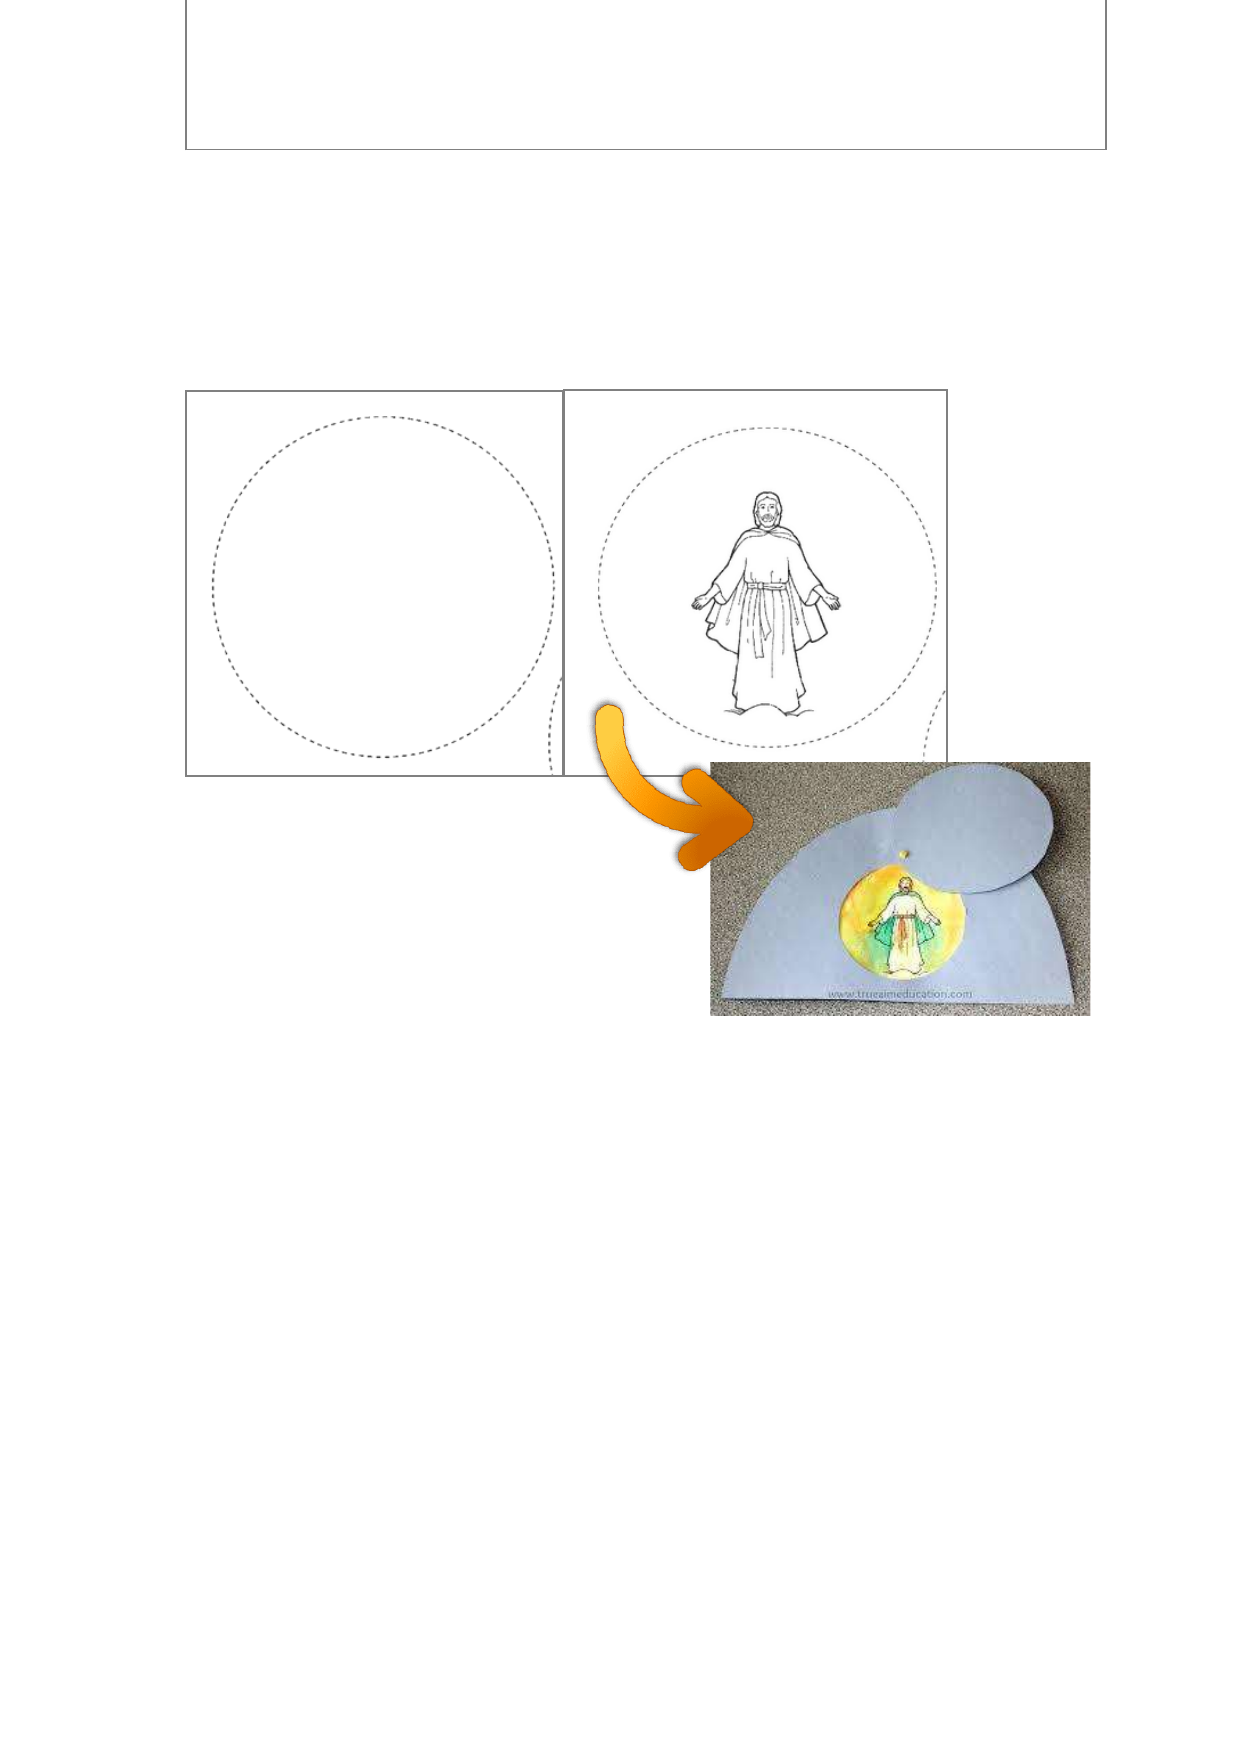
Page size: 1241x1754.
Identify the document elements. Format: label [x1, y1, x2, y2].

picture [187, 392, 562, 775]
picture [565, 391, 1091, 1016]
